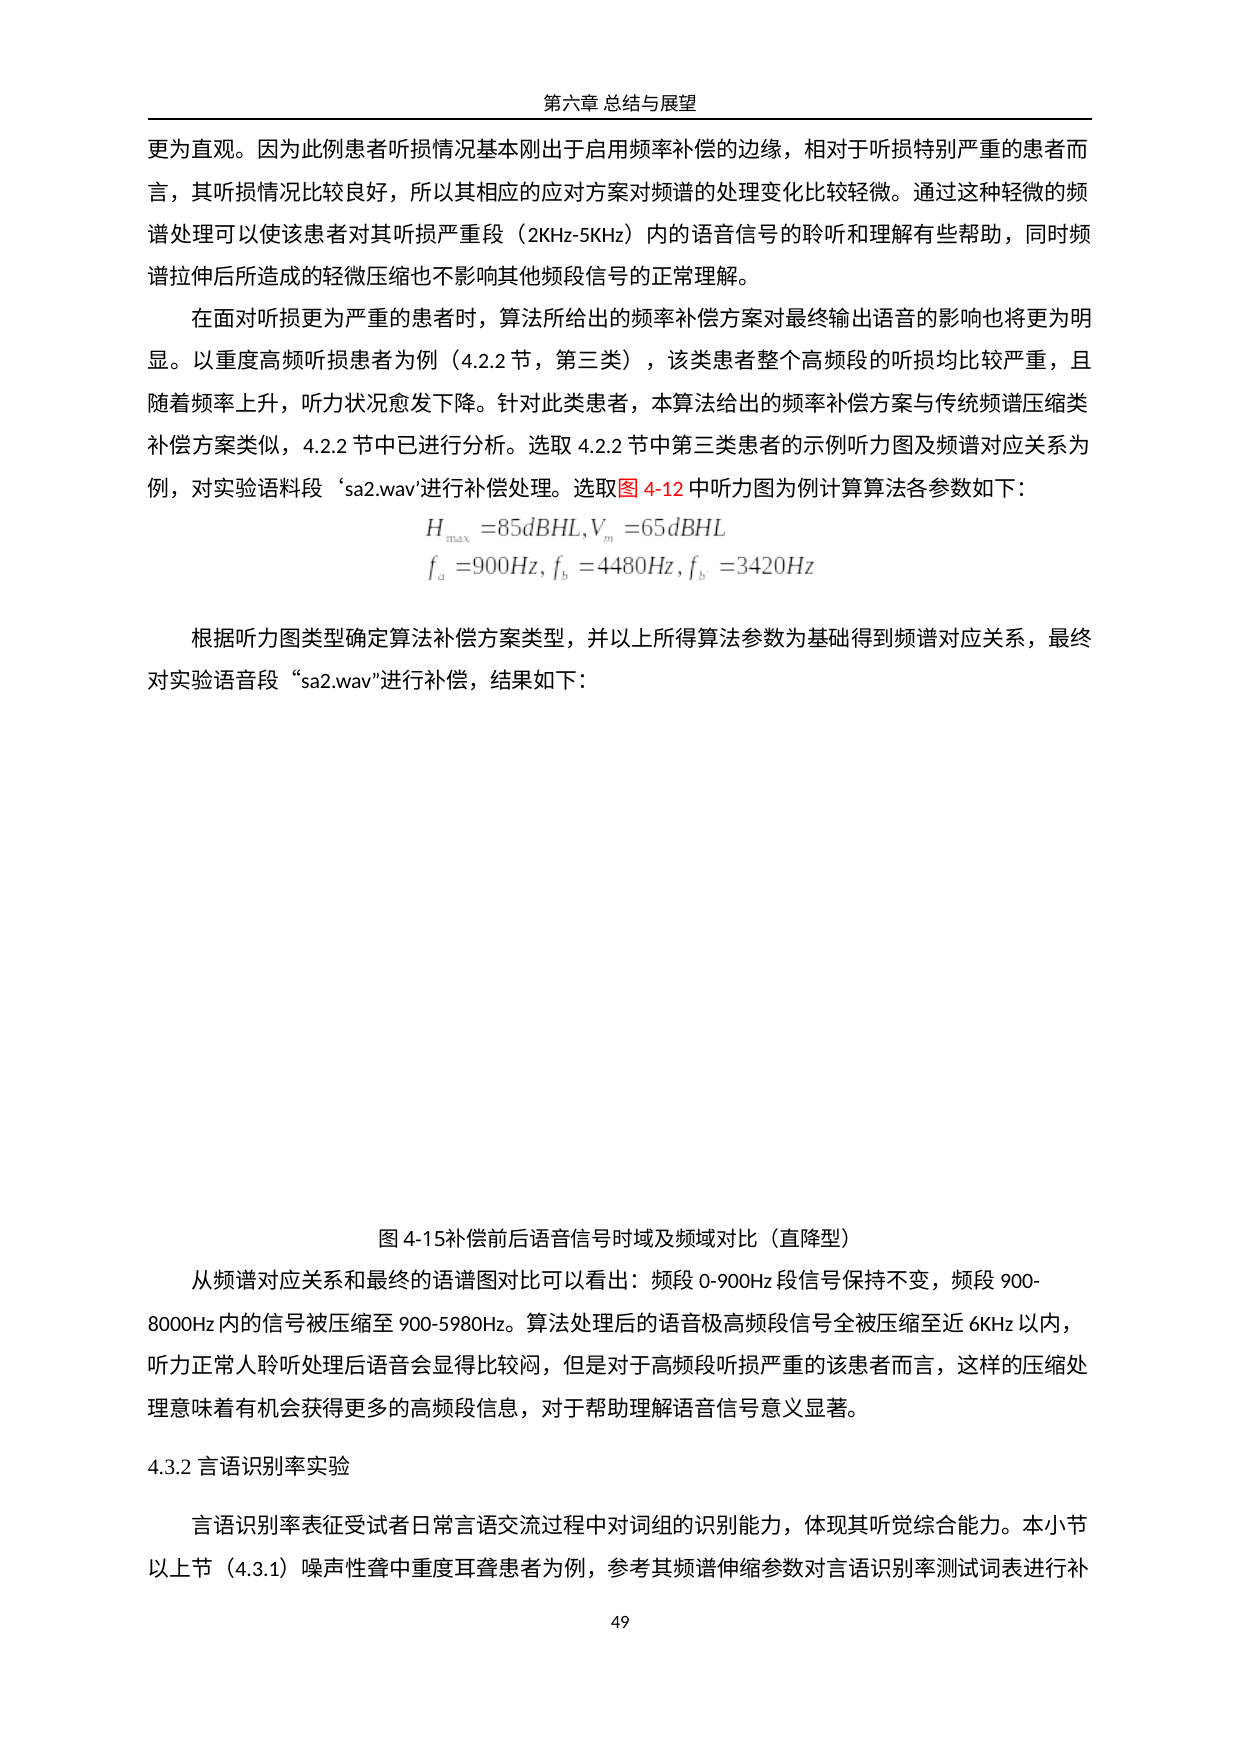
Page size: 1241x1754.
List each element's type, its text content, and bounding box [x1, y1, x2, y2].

text 在面对听损更为严重的患者时，算法所给出的频率补偿方案对最终输出语音的影响也将更为明显。以重度高频听损患者为例（4.2.2节，第三类），该类患者整个高频段的听损均比较严重，且随着频率上升，听力状况愈发下降。针对此类患者，本算法给出的频率补偿方案与传统频谱压缩类补偿方案类似，4.2.2节中已进行分析。选取4.2.2节中第三类患者的示例听力图及频谱对应关系为例，对实验语料段‘sa2.wav’进行补偿处理。选取图4-12中听力图为例计算算法各参数如下： [148, 300, 1092, 503]
text 图4-15补偿前后语音信号时域及频域对比（直降型） [148, 1221, 1092, 1255]
text 根据听力图类型确定算法补偿方案类型，并以上所得算法参数为基础得到频谱对应关系，最终对实验语音段“sa2.wav”进行补偿，结果如下： [148, 620, 1092, 696]
text 从频谱对应关系和最终的语谱图对比可以看出：频段0-900Hz段信号保持不变，频段900-8000Hz内的信号被压缩至900-5980Hz。算法处理后的语音极高频段信号全被压缩至近6KHz以内，听力正常人聆听处理后语音会显得比较闷，但是对于高频段听损严重的该患者而言，这样的压缩处理意味着有机会获得更多的高频段信息，对于帮助理解语音信号意义显著。 [148, 1262, 1092, 1423]
text 4.3.2 言语识别率实验 [148, 1448, 1092, 1482]
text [148, 1507, 1092, 1583]
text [148, 131, 1092, 292]
